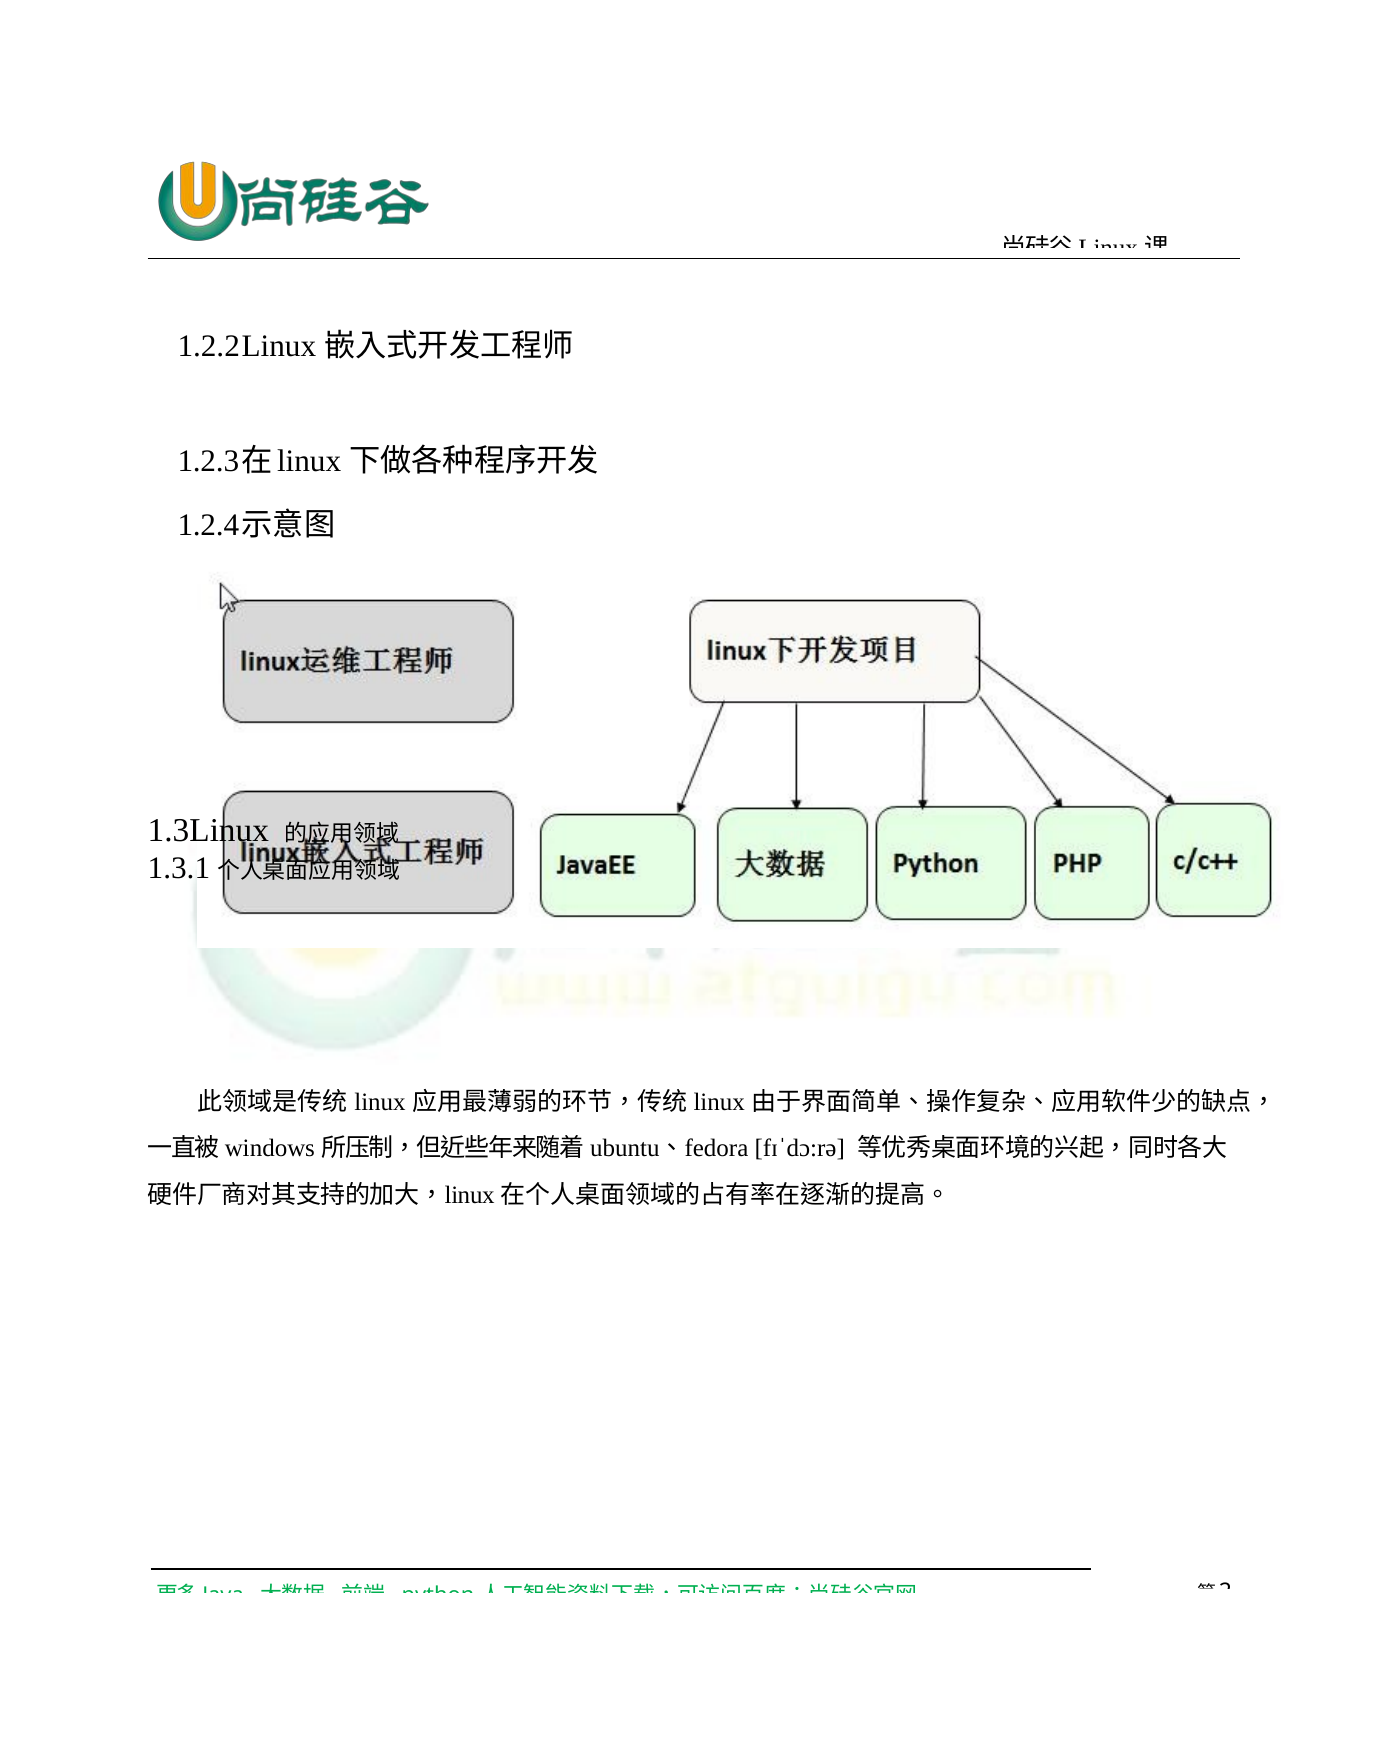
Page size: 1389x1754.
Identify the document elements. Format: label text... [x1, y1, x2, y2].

picture [147, 560, 198, 1091]
picture [147, 153, 436, 249]
subtitle Linux 嵌入式开发工程师 [177, 323, 1301, 366]
text 一直被 windows 所压制，但近些年来随着 ubuntu、fedora [fɪˈdɔ:rə] 等优秀桌面环境的兴起，同时各大硬件厂商对其支持的加大，linux 在个人桌面领域的占有率在逐渐的提高。 [148, 1129, 1242, 1211]
subtitle 在 linux 下做各种程序开发 [177, 438, 1301, 481]
subtitle 示意图 [177, 502, 1301, 545]
text 此领域是传统 linux 应用最薄弱的环节，传统 linux 由于界面简单、操作复杂、应用软件少的缺点， [198, 557, 1301, 1115]
